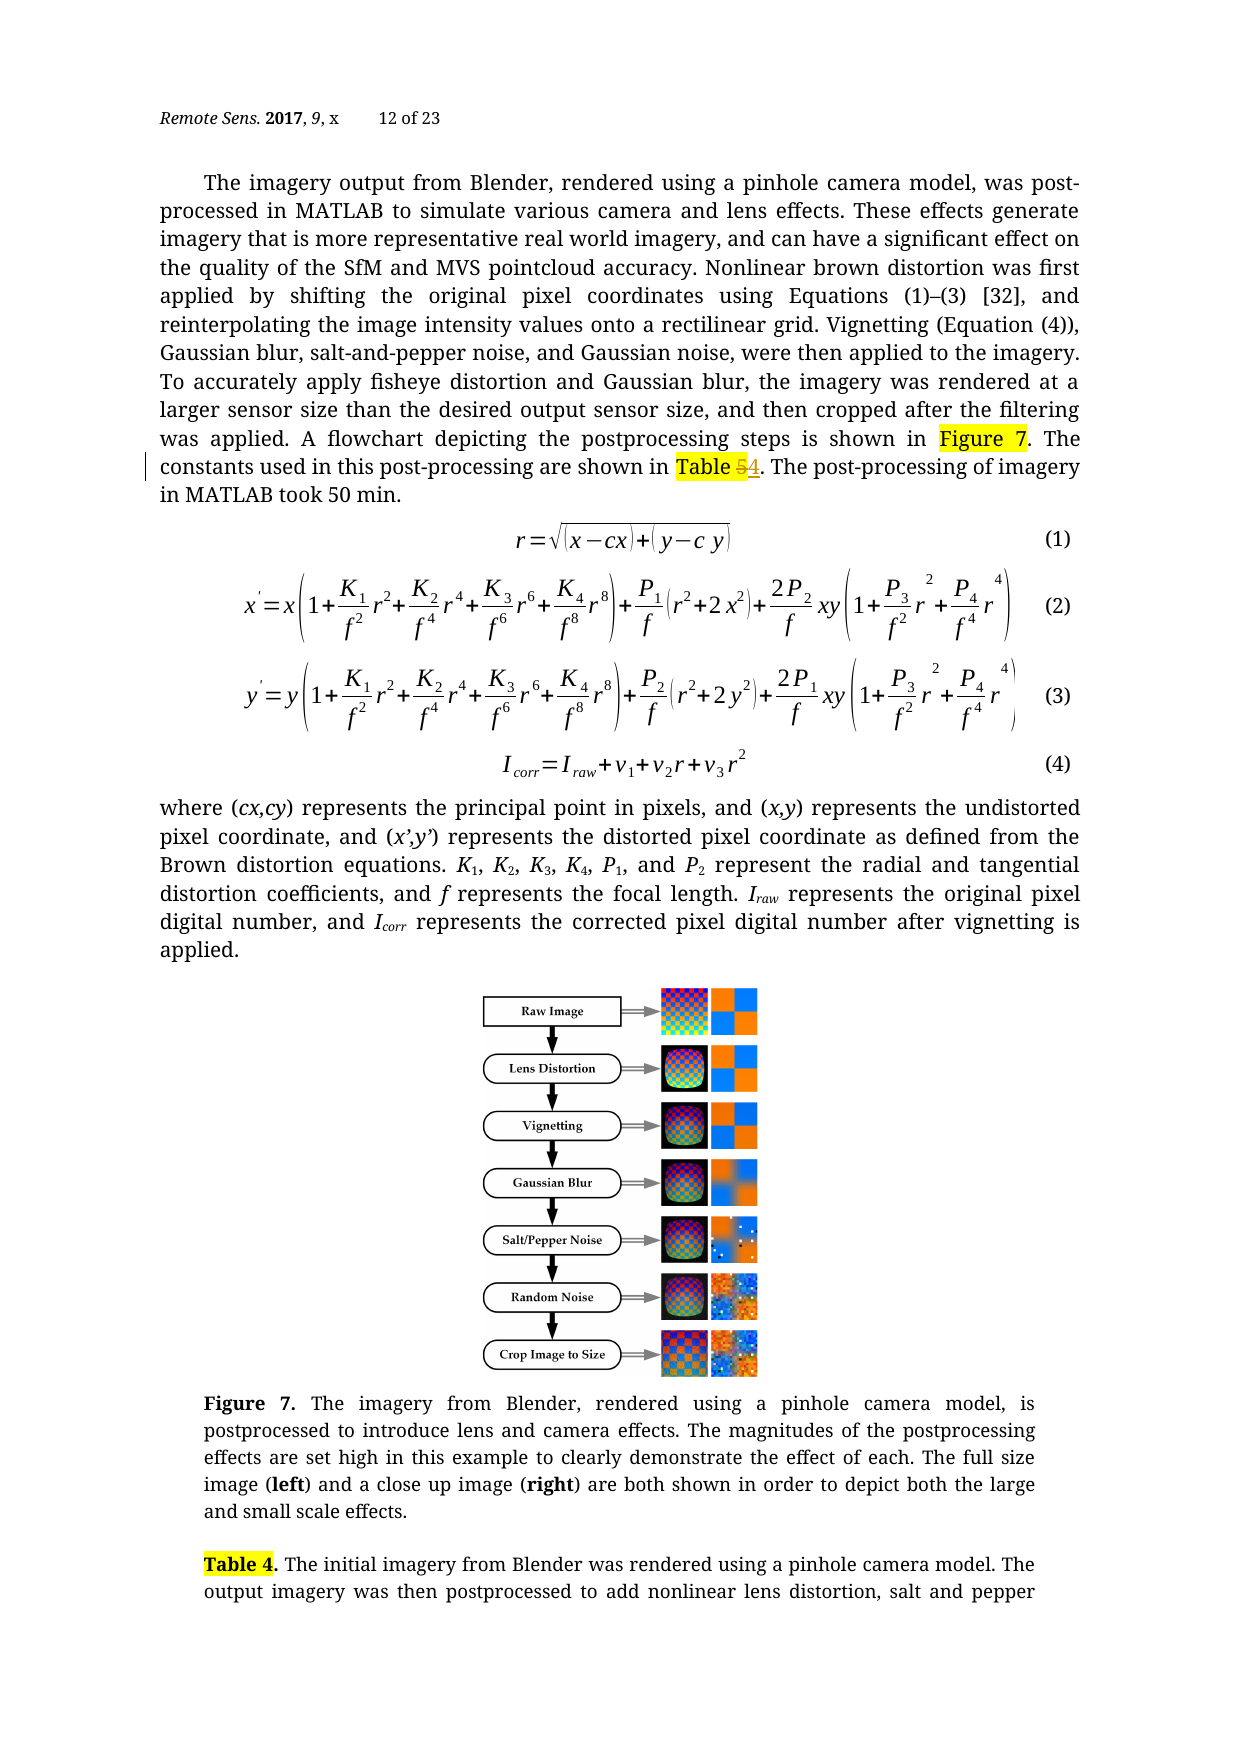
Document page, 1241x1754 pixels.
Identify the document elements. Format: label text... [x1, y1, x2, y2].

picture [482, 988, 758, 1377]
table_header [158, 509, 1014, 567]
text where (cx,cy) represents the principal point in pixels, and (x,y) represents the undistorted pixel coordinate, and (x’,y’) represents the distorted pixel coordinate as defined from the Brown distortion equations. K1, K2, K3, K4, P1, and P2 represent the radial and tangential distortion coefficients, and f represents the focal length. Iraw represents the original pixel digital number, and Icorr represents the corrected pixel digital number after vignetting is applied. [159, 793, 1081, 964]
text Figure 7. The imagery from Blender, rendered using a pinhole camera model, is postprocessed to introduce lens and camera effects. The magnitudes of the postprocessing effects are set high in this example to clearly demonstrate the effect of each. The full size image (left) and a close up image (right) are both shown in order to depict both the large and small scale effects. [204, 1389, 1036, 1524]
table_cell [158, 746, 1014, 793]
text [204, 1549, 1036, 1603]
text The imagery output from Blender, rendered using a pinhole camera model, was post-processed in MATLAB to simulate various camera and lens effects. These effects generate imagery that is more representative real world imagery, and can have a significant effect on the quality of the SfM and MVS pointcloud accuracy. Nonlinear brown distortion was first applied by shifting the original pixel coordinates using Equations (1)–(3) [32], and reinterpolating the image intensity values onto a rectilinear grid. Vignetting (Equation (4)), Gaussian blur, salt-and-pepper noise, and Gaussian noise, were then applied to the imagery. To accurately apply fisheye distortion and Gaussian blur, the imagery was rendered at a larger sensor size than the desired output sensor size, and then cropped after the filtering was applied. A flowchart depicting the postprocessing steps is shown in Figure 7. The constants used in this post-processing are shown in Table . The post-processing of imagery in MATLAB took 50 min. [159, 168, 1081, 509]
table_cell [158, 656, 1014, 746]
table_cell [158, 567, 1014, 656]
